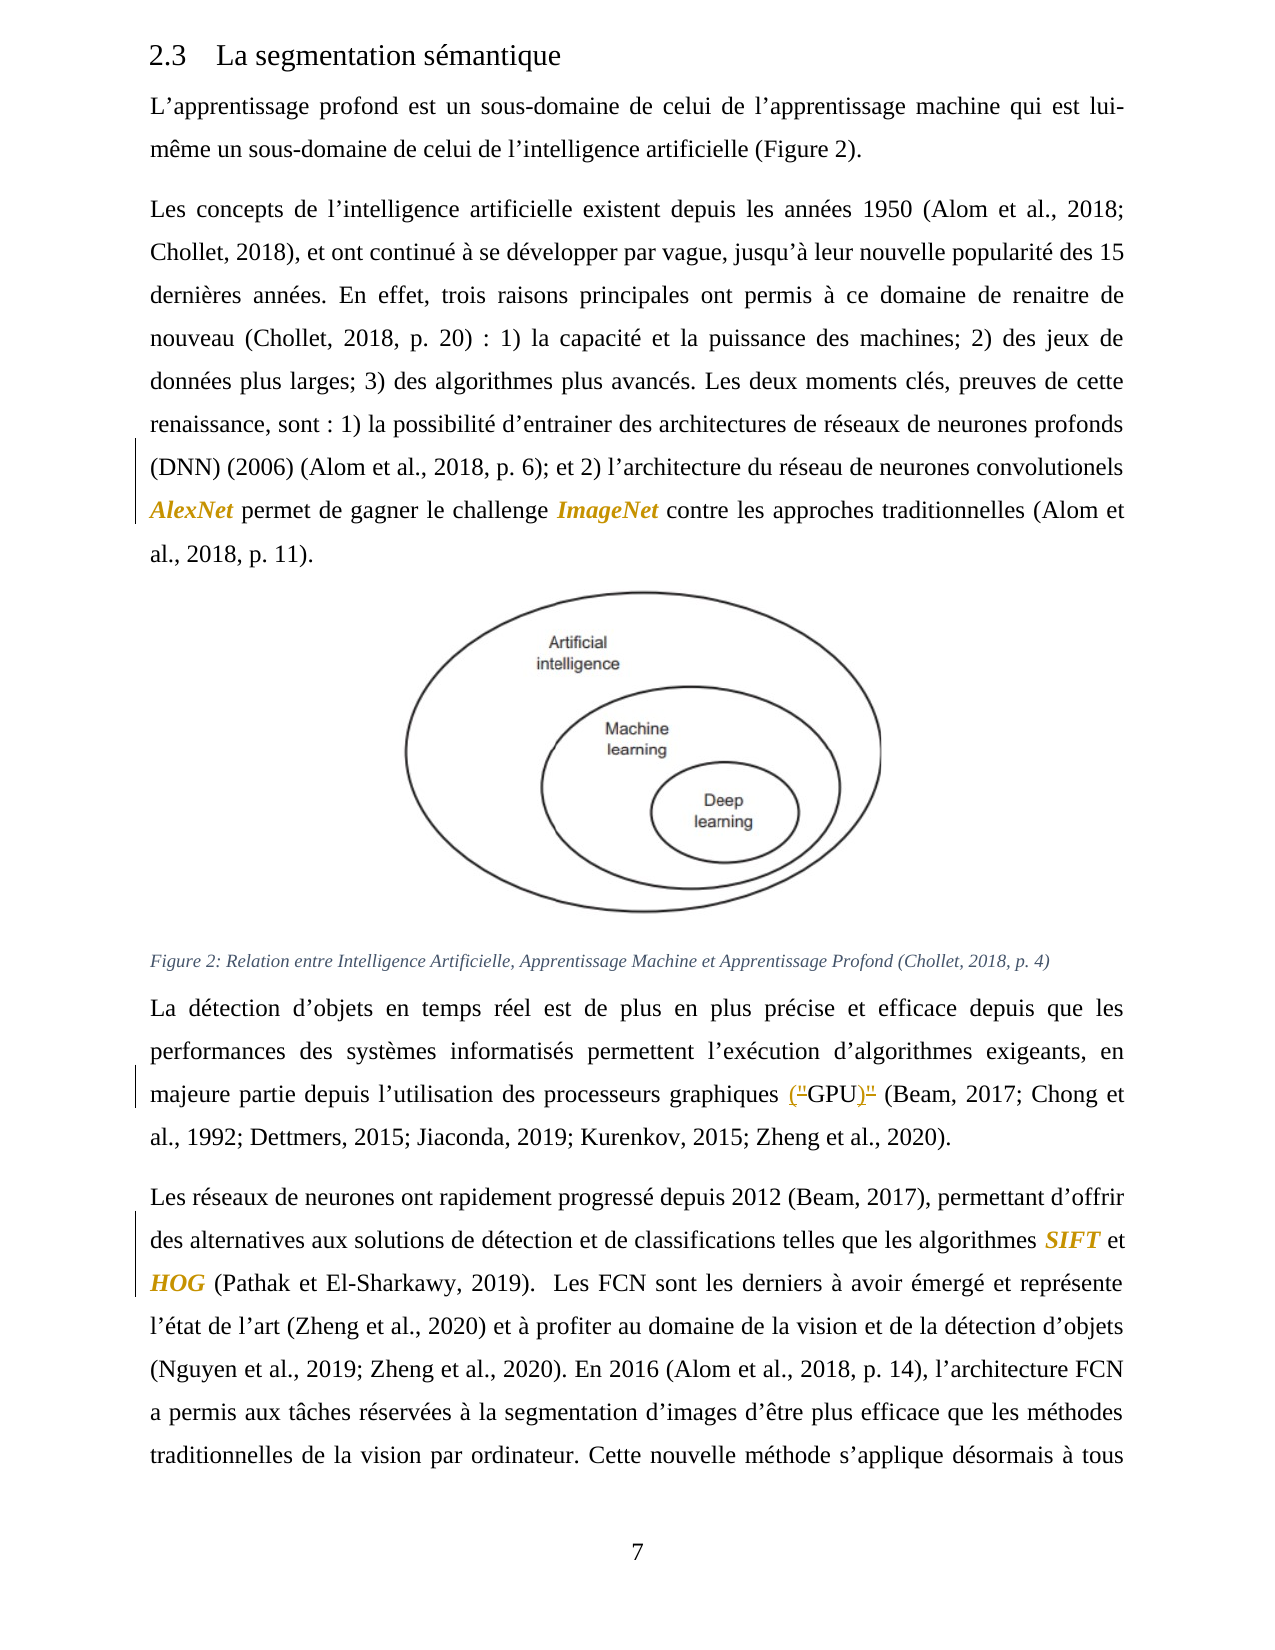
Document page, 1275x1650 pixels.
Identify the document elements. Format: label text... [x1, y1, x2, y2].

subtitle La segmentation sémantique [148, 37, 1125, 72]
text L’apprentissage profond est un sous-domaine de celui de l’apprentissage machine qui est lui-même un sous-domaine de celui de l’intelligence artificielle (). [150, 91, 1125, 163]
picture [393, 581, 882, 918]
text Figure 2: Relation entre Intelligence Artificielle, Apprentissage Machine et Apprentissage Profond (Chollet, 2018, p. 4) [150, 950, 1125, 972]
text Les concepts de l’intelligence artificielle existent depuis les années 1950 (Alom et al., 2018; Chollet, 2018), et ont continué à se développer par vague, jusqu’à leur nouvelle popularité des 15 dernières années. En effet, trois raisons principales ont permis à ce domaine de renaitre de nouveau (Chollet, 2018, p. 20) : 1) la capacité et la puissance des machines; 2) des jeux de données plus larges; 3) des algorithmes plus avancés. Les deux moments clés, preuves de cette renaissance, sont : 1) la possibilité d’entrainer des architectures de réseaux de neurones profonds (DNN) (2006) (Alom et al., 2018, p. 6); et 2) l’architecture du réseau de neurones convolutionels AlexNet permet de gagner le challenge ImageNet contre les approches traditionnelles (Alom et al., 2018, p. 11). [150, 194, 1125, 567]
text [150, 1182, 1125, 1469]
text La détection d’objets en temps réel est de plus en plus précise et efficace depuis que les performances des systèmes informatisés permettent l’exécution d’algorithmes exigeants, en majeure partie depuis l’utilisation des processeurs graphiques GPU (Beam, 2017; Chong et al., 1992; Dettmers, 2015; Jiaconda, 2019; Kurenkov, 2015; Zheng et al., 2020). [150, 993, 1125, 1151]
